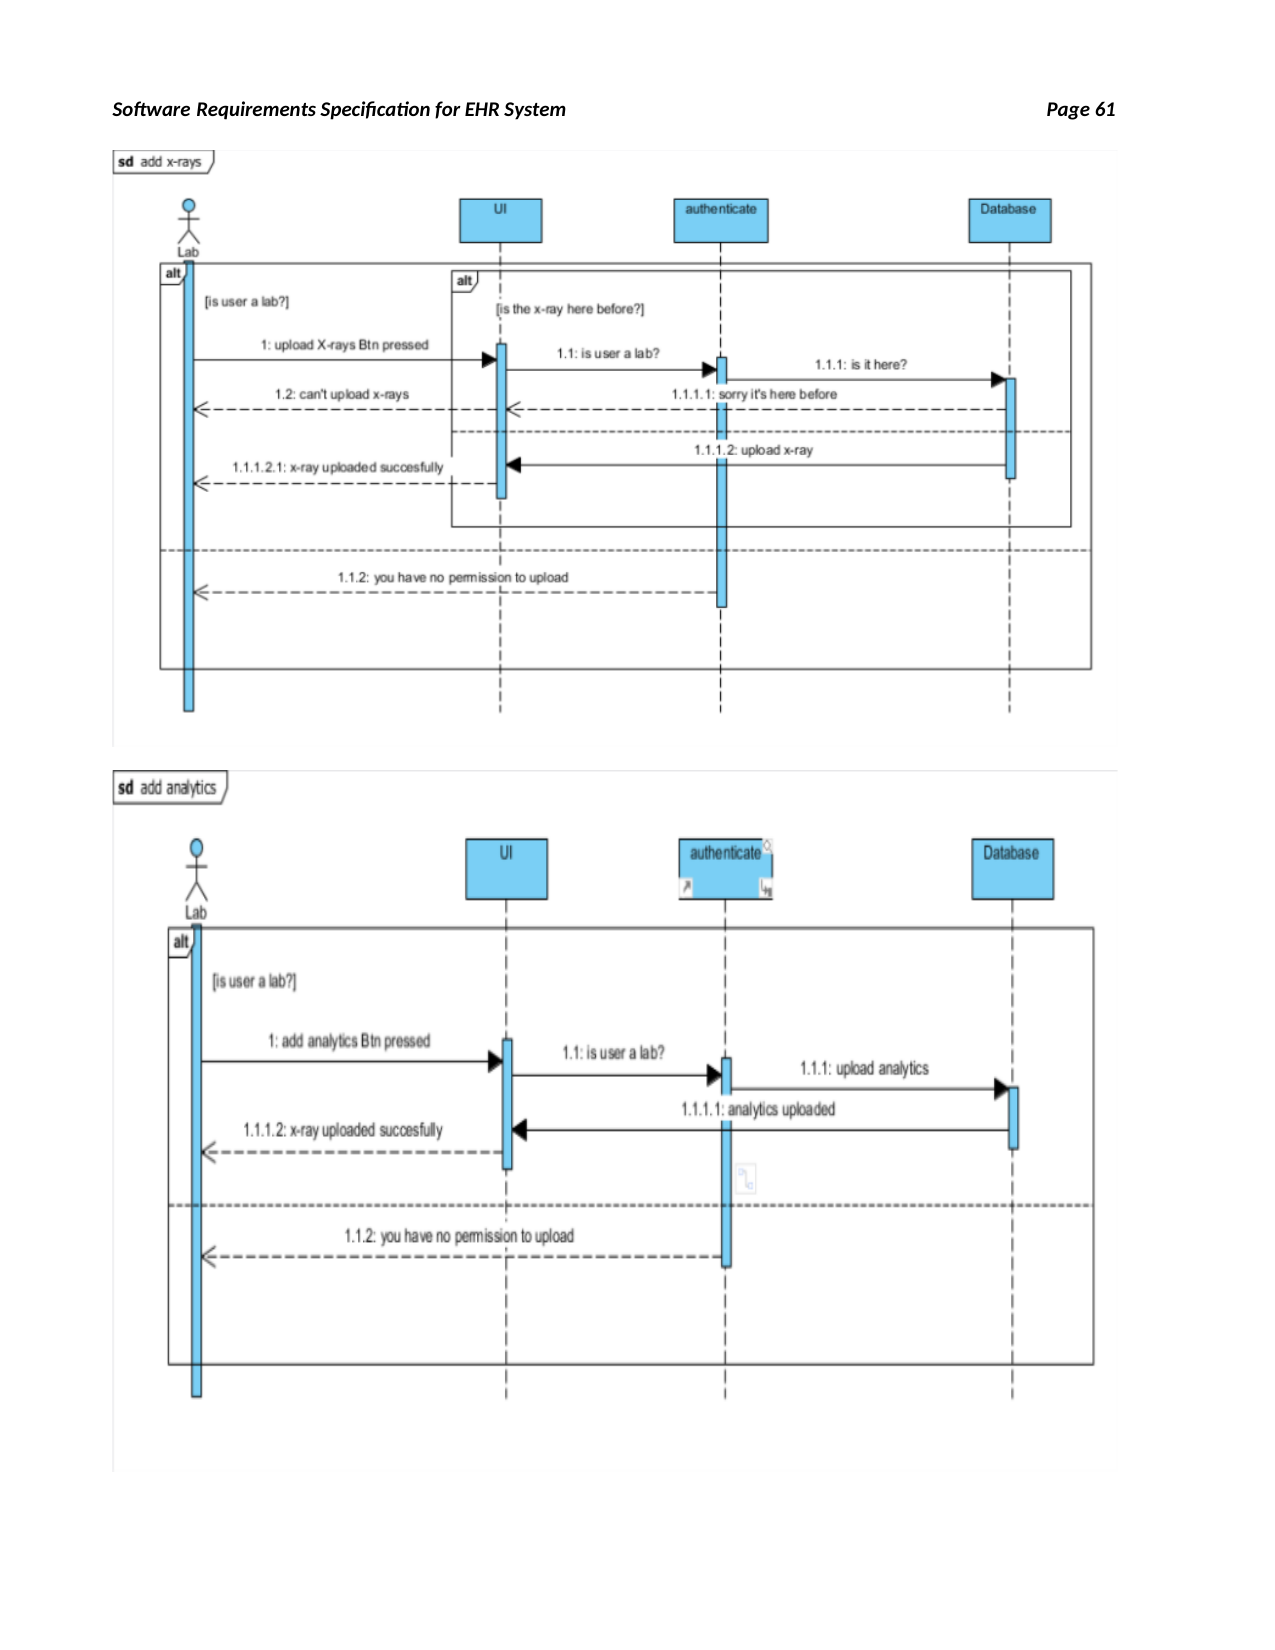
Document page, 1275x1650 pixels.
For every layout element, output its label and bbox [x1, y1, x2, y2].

picture [112, 150, 1118, 747]
picture [112, 770, 1118, 1472]
